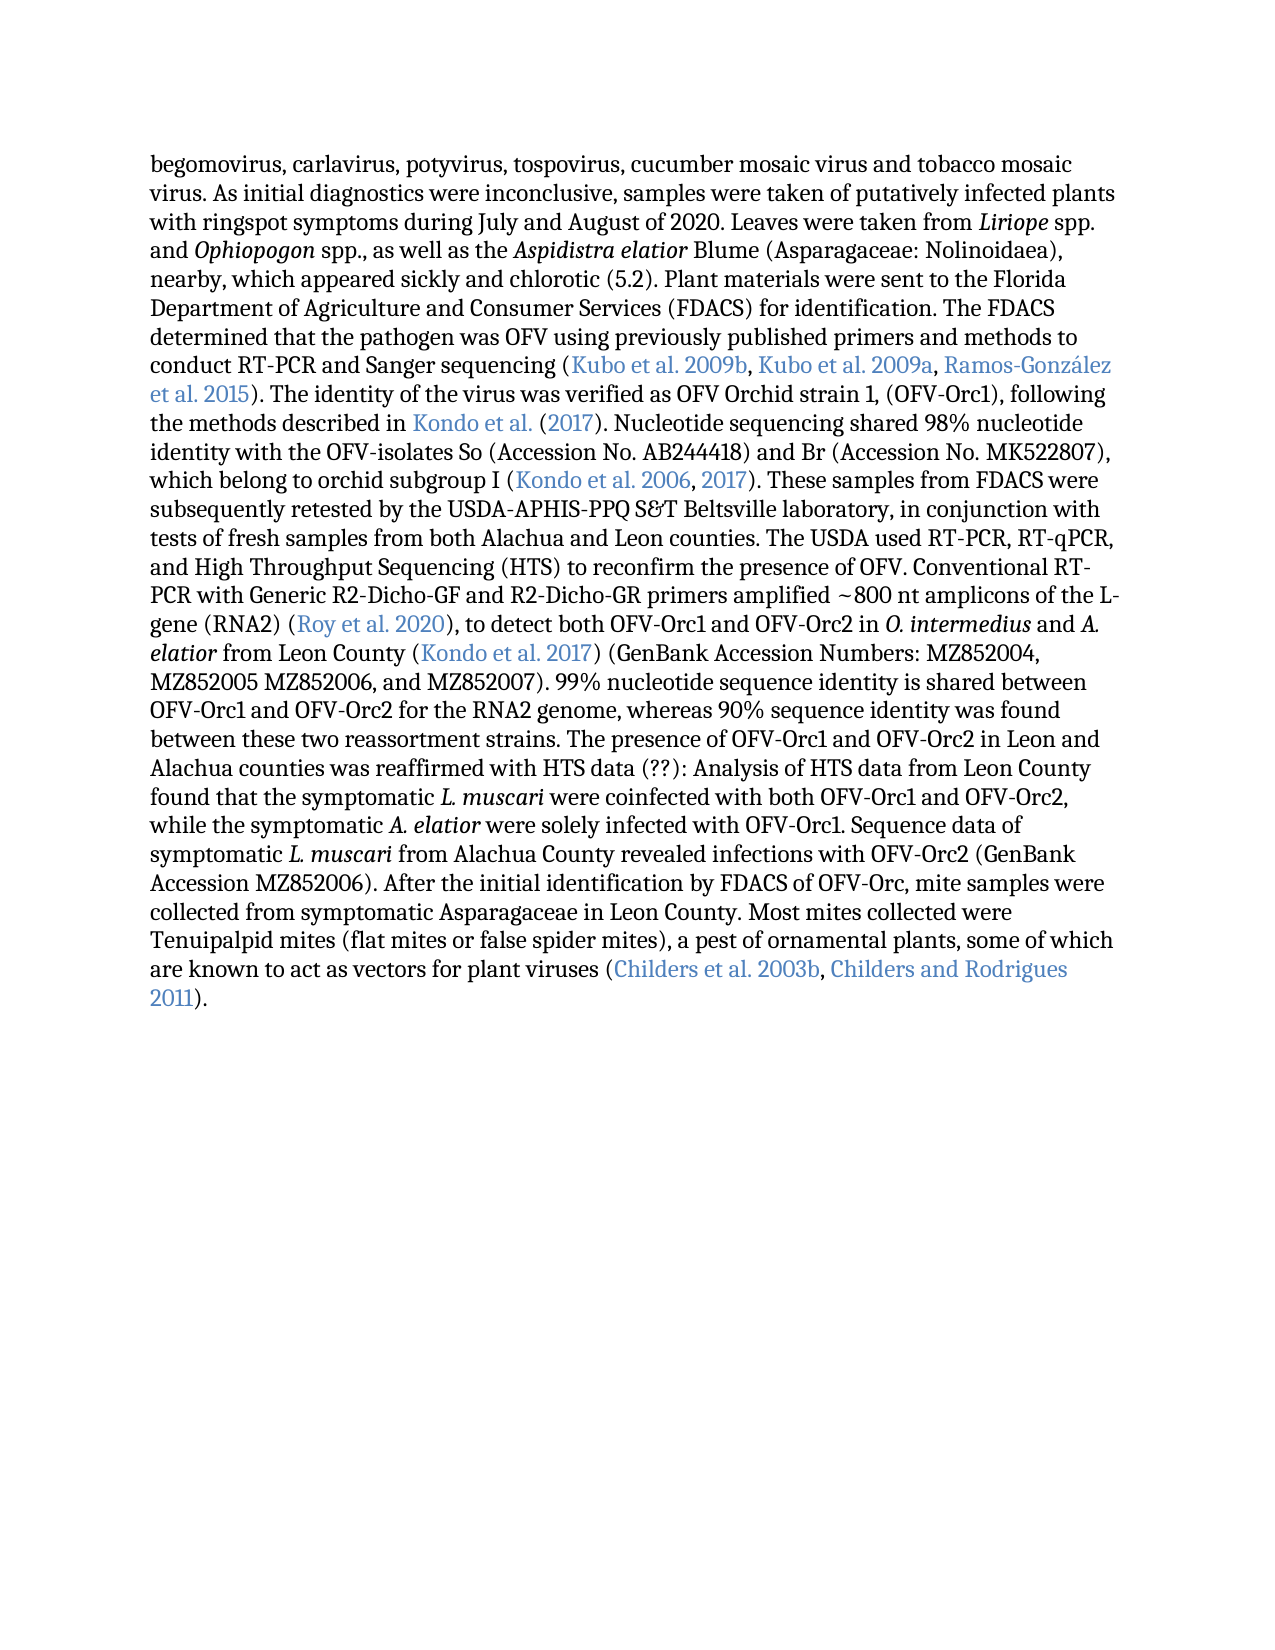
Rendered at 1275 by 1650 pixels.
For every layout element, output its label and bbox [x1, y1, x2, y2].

text [150, 150, 1125, 1012]
